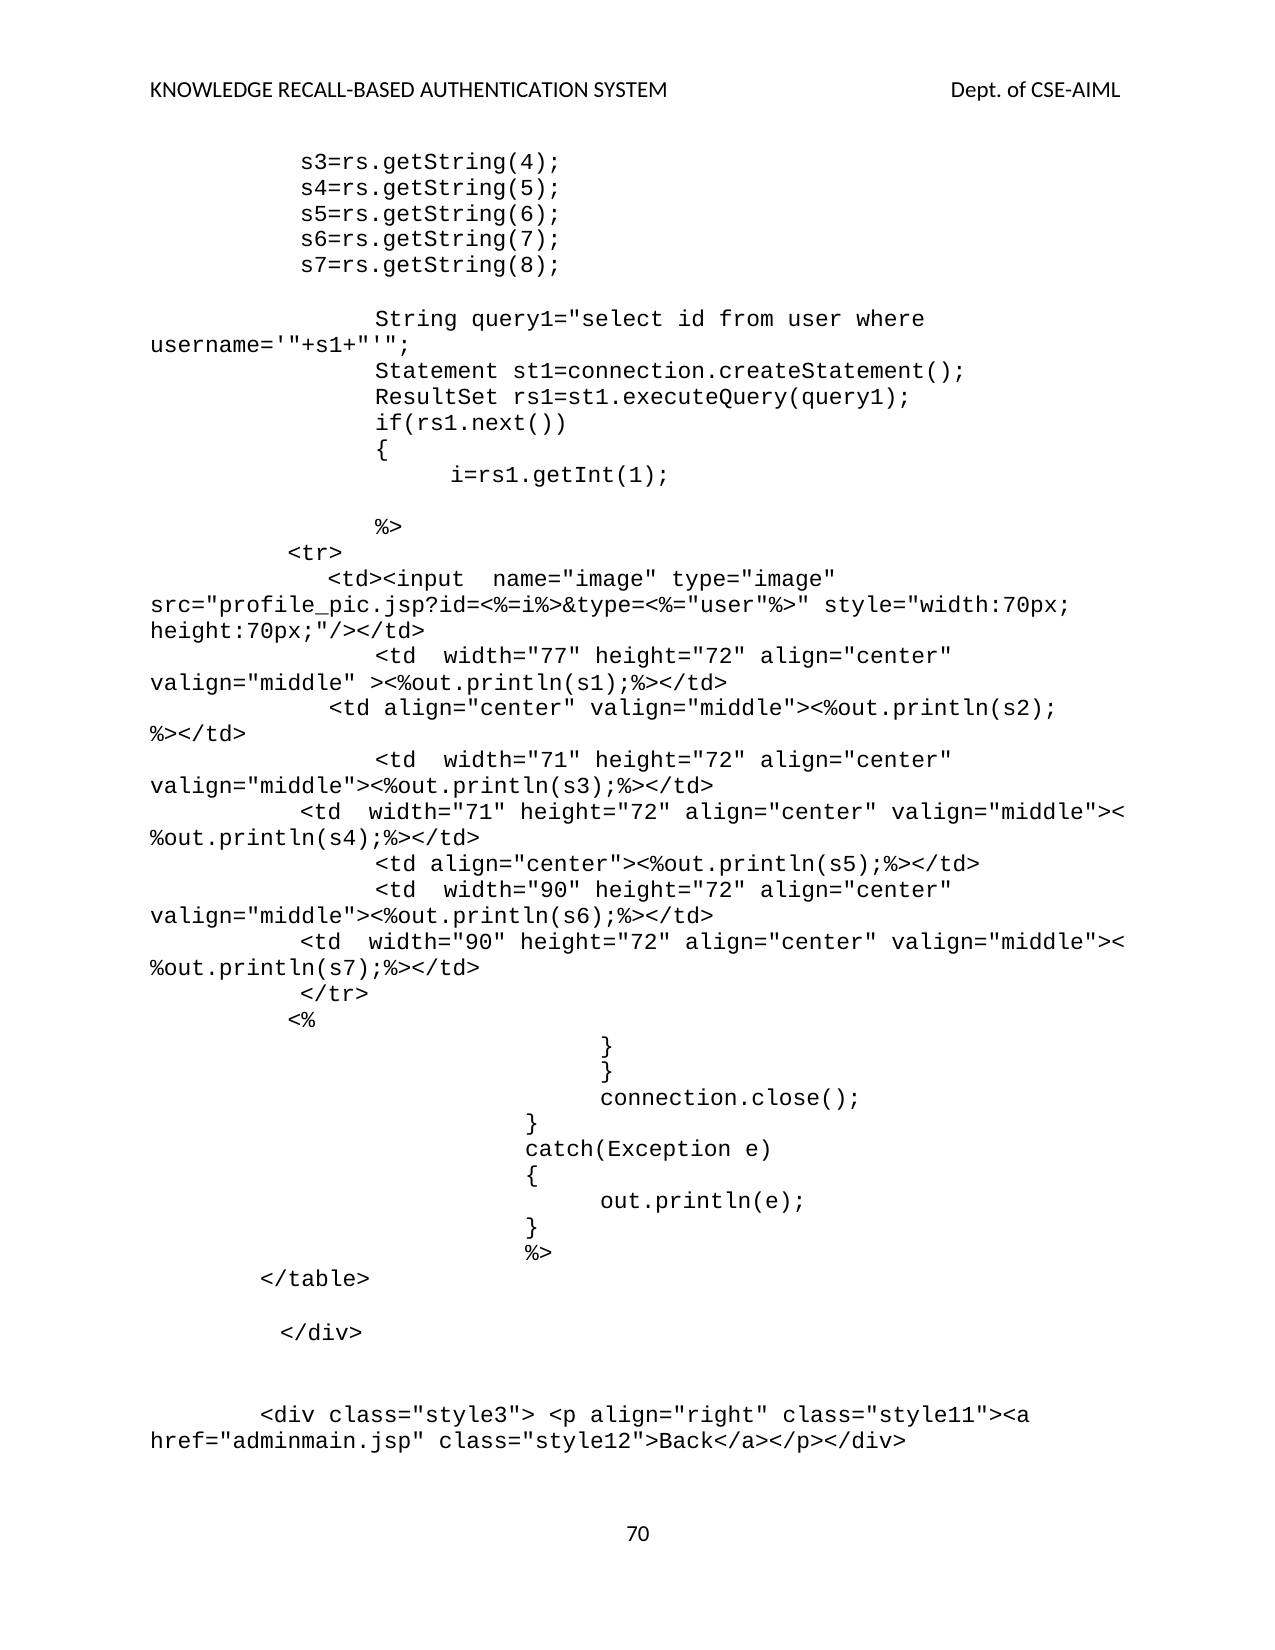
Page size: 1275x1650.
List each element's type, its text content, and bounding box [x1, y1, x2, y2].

text out.println(e); [150, 1189, 1125, 1216]
text </tr> [150, 982, 1125, 1008]
text <div class="style3"> <p align="right" class="style11"><a href="adminmain.jsp" class="style12">Back</a></p></div> [150, 1403, 1125, 1455]
text s5=rs.getString(6); [150, 202, 1125, 228]
text s6=rs.getString(7); [150, 228, 1125, 254]
text <td align="center"><%out.println(s5);%></td> [150, 852, 1125, 878]
text <td><input name="image" type="image" src="profile_pic.jsp?id=<%=i%>&type=<%="user"%>" style="width:70px; height:70px;"/></td> [150, 567, 1125, 645]
text ResultSet rs1=st1.executeQuery(query1); [150, 386, 1125, 411]
text <td width="71" height="72" align="center" valign="middle"><%out.println(s4);%></td> [150, 801, 1125, 852]
text { [150, 1164, 1125, 1189]
text <td align="center" valign="middle"><%out.println(s2);%></td> [150, 697, 1125, 749]
text Statement st1=connection.createStatement(); [150, 359, 1125, 386]
text } [150, 1060, 1125, 1086]
text String query1="select id from user where username='"+s1+"'"; [150, 308, 1125, 359]
text } [150, 1216, 1125, 1241]
text } [150, 1112, 1125, 1138]
text <td width="90" height="72" align="center" valign="middle"><%out.println(s6);%></td> [150, 878, 1125, 930]
text </div> [150, 1321, 1125, 1347]
text <td width="77" height="72" align="center" valign="middle" ><%out.println(s1);%></td> [150, 645, 1125, 697]
text connection.close(); [150, 1086, 1125, 1112]
text if(rs1.next()) [150, 411, 1125, 437]
text <td width="71" height="72" align="center" valign="middle"><%out.println(s3);%></td> [150, 749, 1125, 801]
text s3=rs.getString(4); [150, 150, 1125, 176]
text { [150, 437, 1125, 463]
text %> [150, 1241, 1125, 1267]
text %> [150, 515, 1125, 541]
text </table> [150, 1267, 1125, 1293]
text } [150, 1034, 1125, 1060]
text <td width="90" height="72" align="center" valign="middle"><%out.println(s7);%></td> [150, 930, 1125, 982]
text s4=rs.getString(5); [150, 176, 1125, 202]
text i=rs1.getInt(1); [150, 463, 1125, 489]
text s7=rs.getString(8); [150, 254, 1125, 280]
text catch(Exception e) [150, 1138, 1125, 1164]
text <% [150, 1008, 1125, 1034]
text <tr> [150, 541, 1125, 567]
